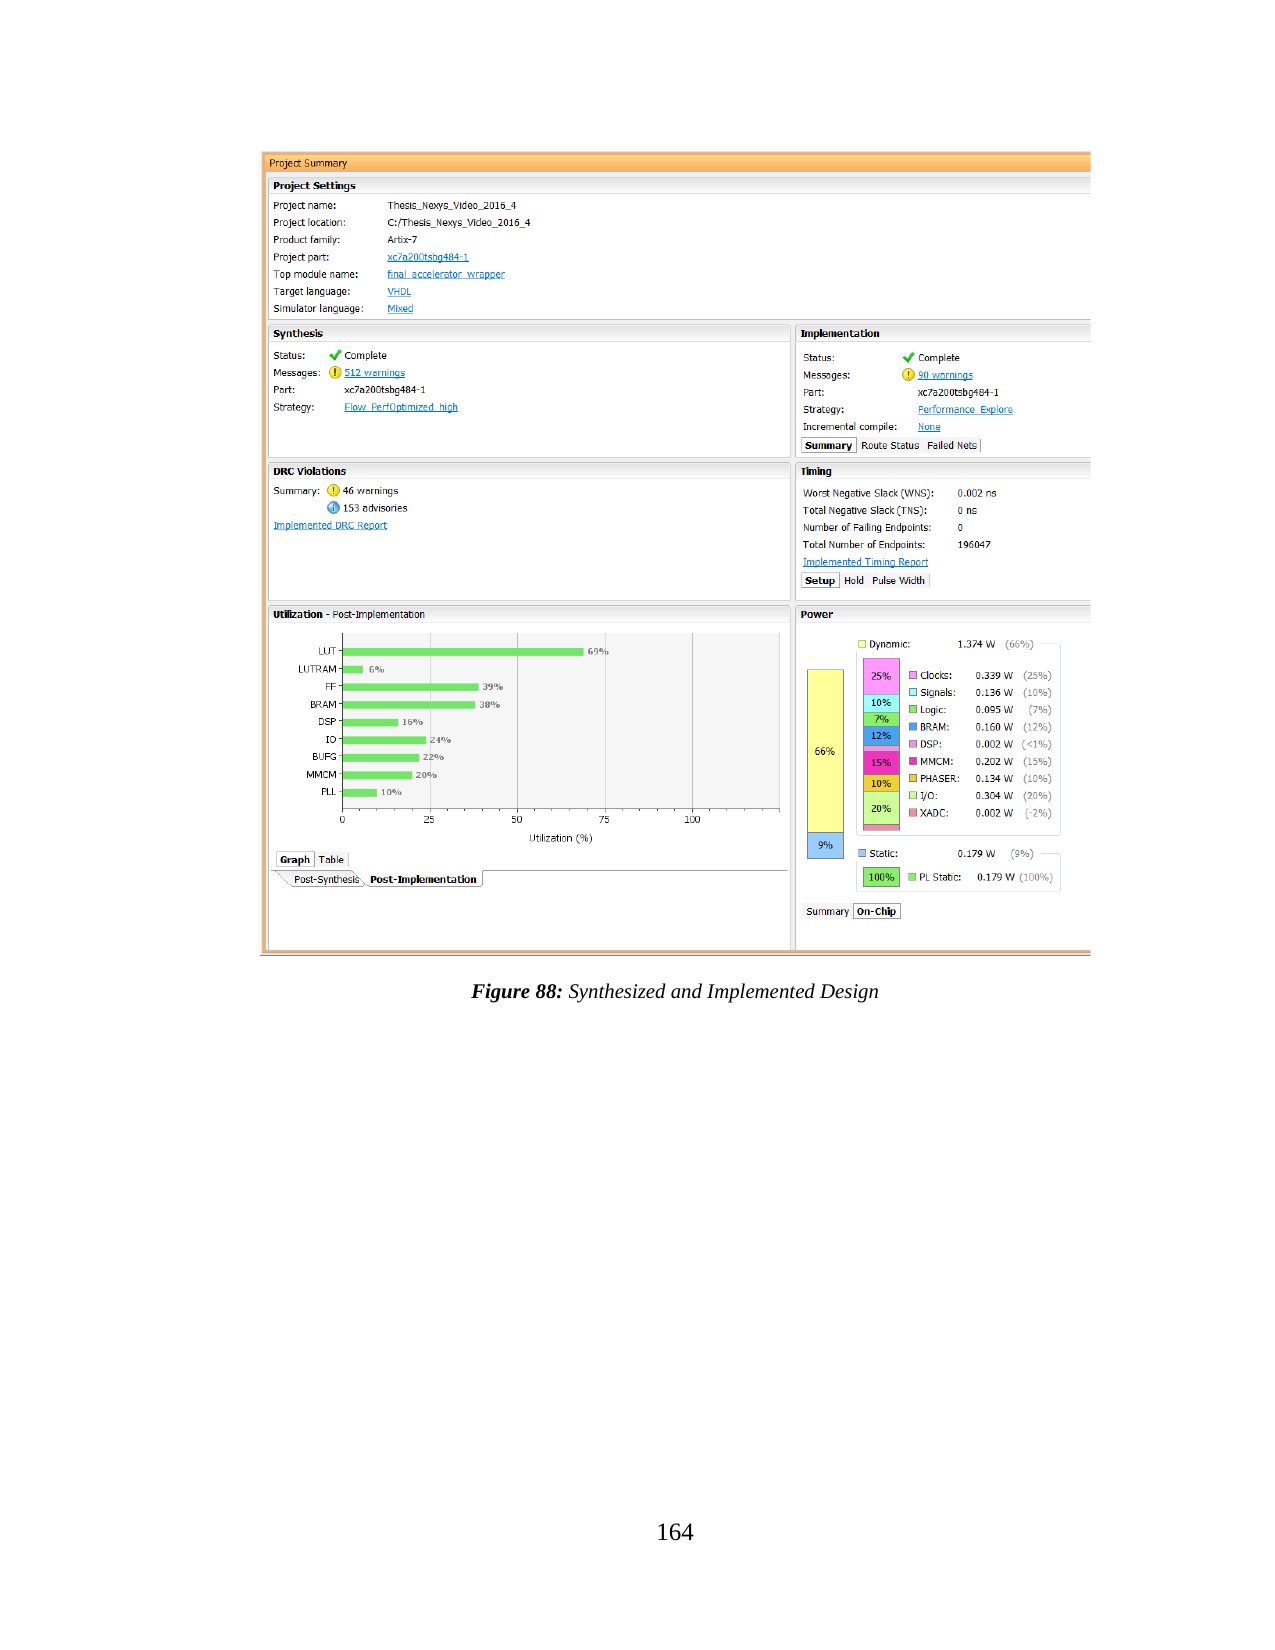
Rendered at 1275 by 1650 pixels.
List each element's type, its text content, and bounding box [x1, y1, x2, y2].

text Figure 88: Synthesized and Implemented Design [225, 979, 1125, 1003]
picture [259, 150, 1091, 956]
